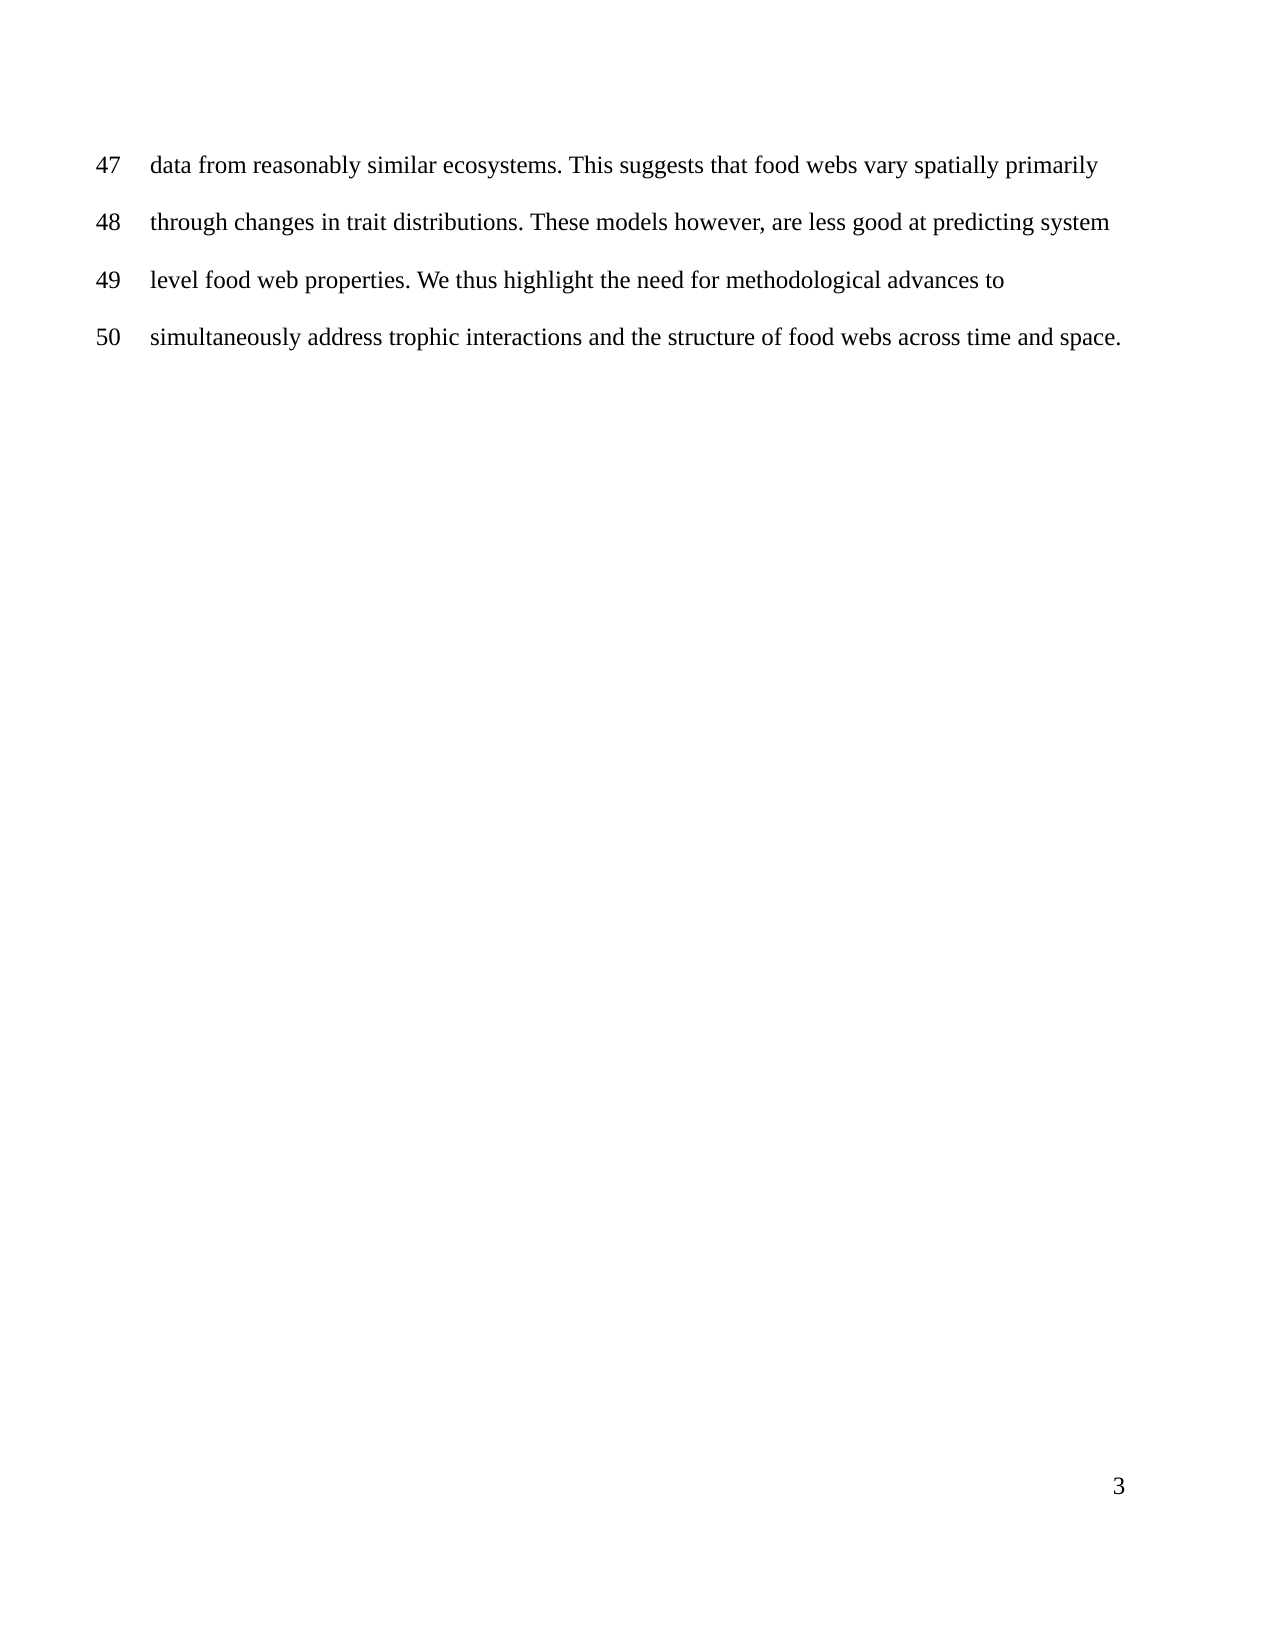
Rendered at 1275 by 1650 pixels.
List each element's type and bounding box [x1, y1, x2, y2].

text [150, 150, 1125, 351]
